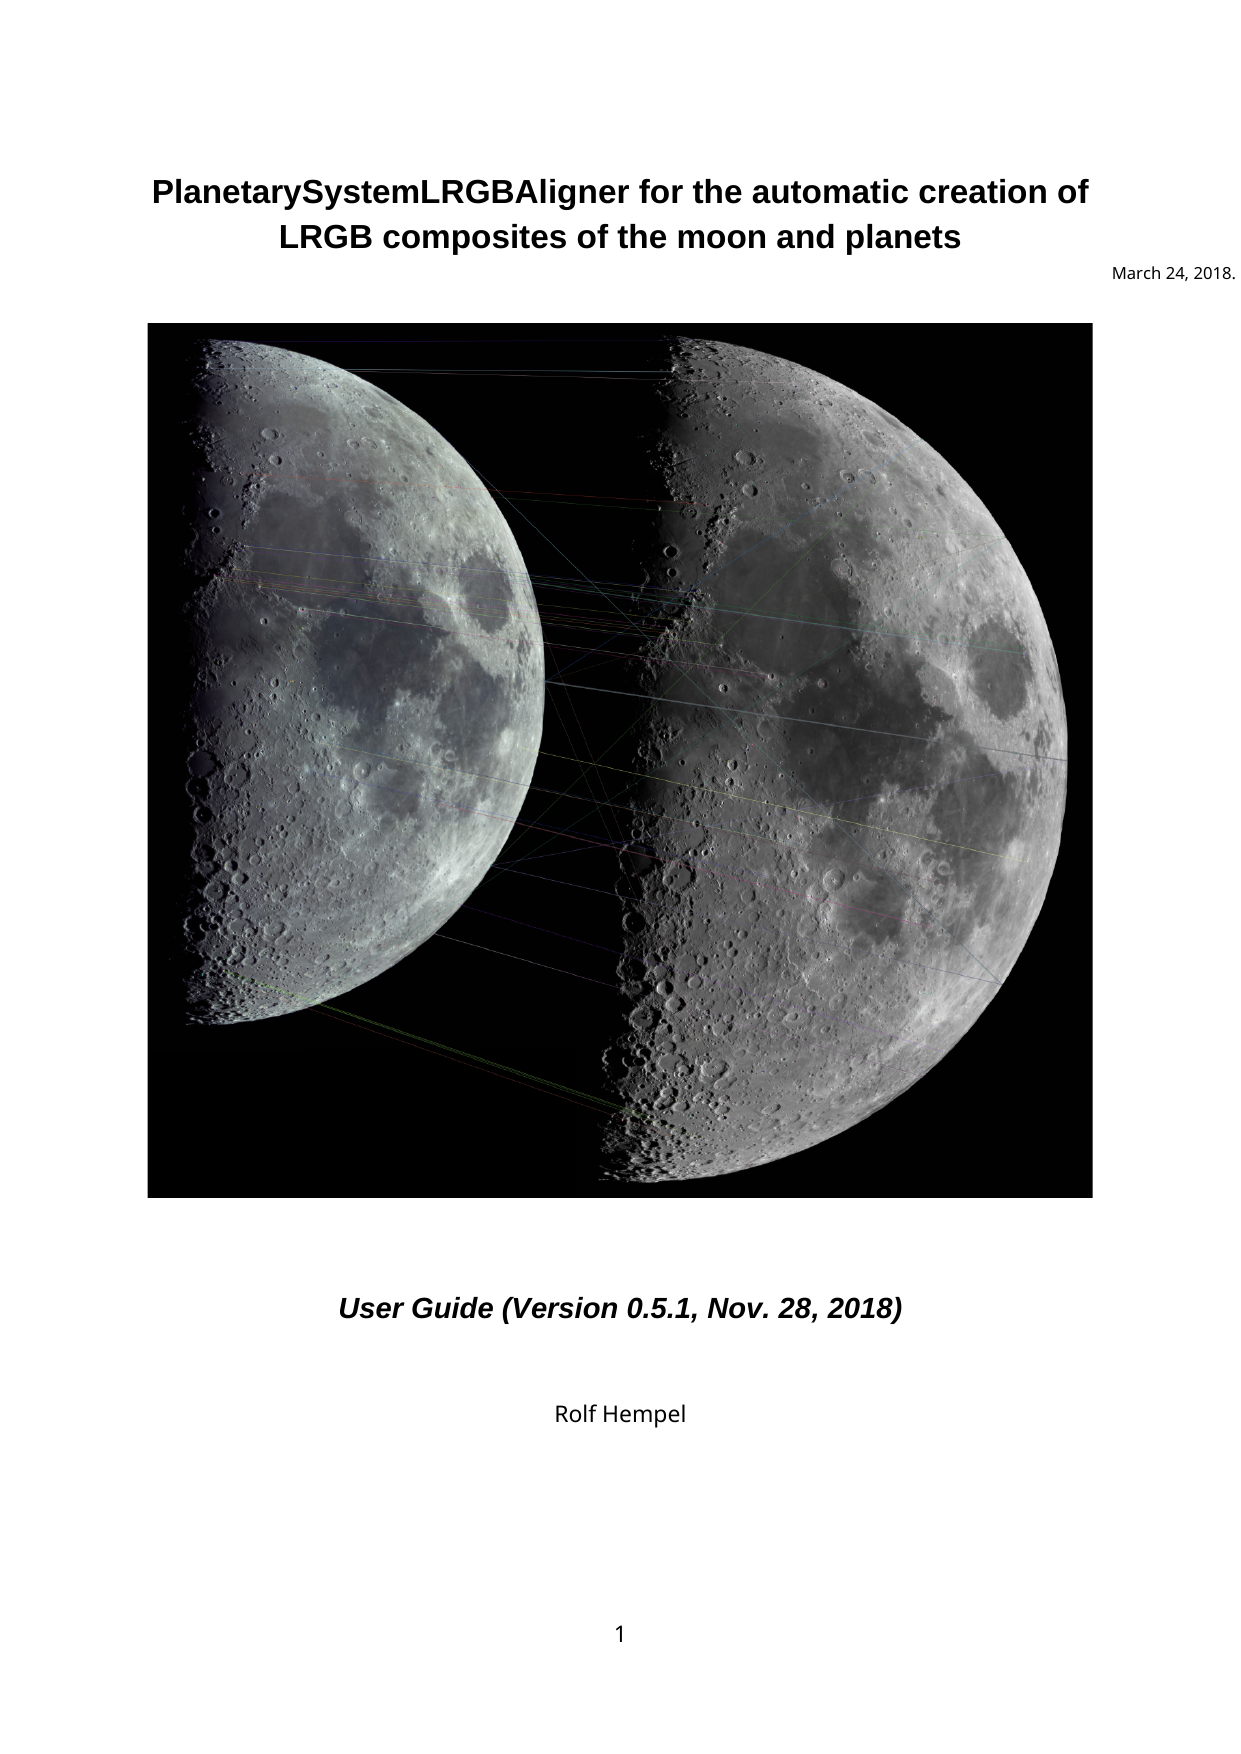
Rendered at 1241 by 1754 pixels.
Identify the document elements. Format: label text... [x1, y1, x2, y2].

subtitle PlanetarySystemLRGBAligner for the automatic creation of LRGB composites of the moon and planets [148, 173, 1093, 255]
text Rolf Hempel [148, 1398, 1093, 1429]
subtitle User Guide (Version 0.5.1, Nov. 28, 2018) [148, 1291, 1093, 1324]
picture [147, 323, 1093, 1198]
